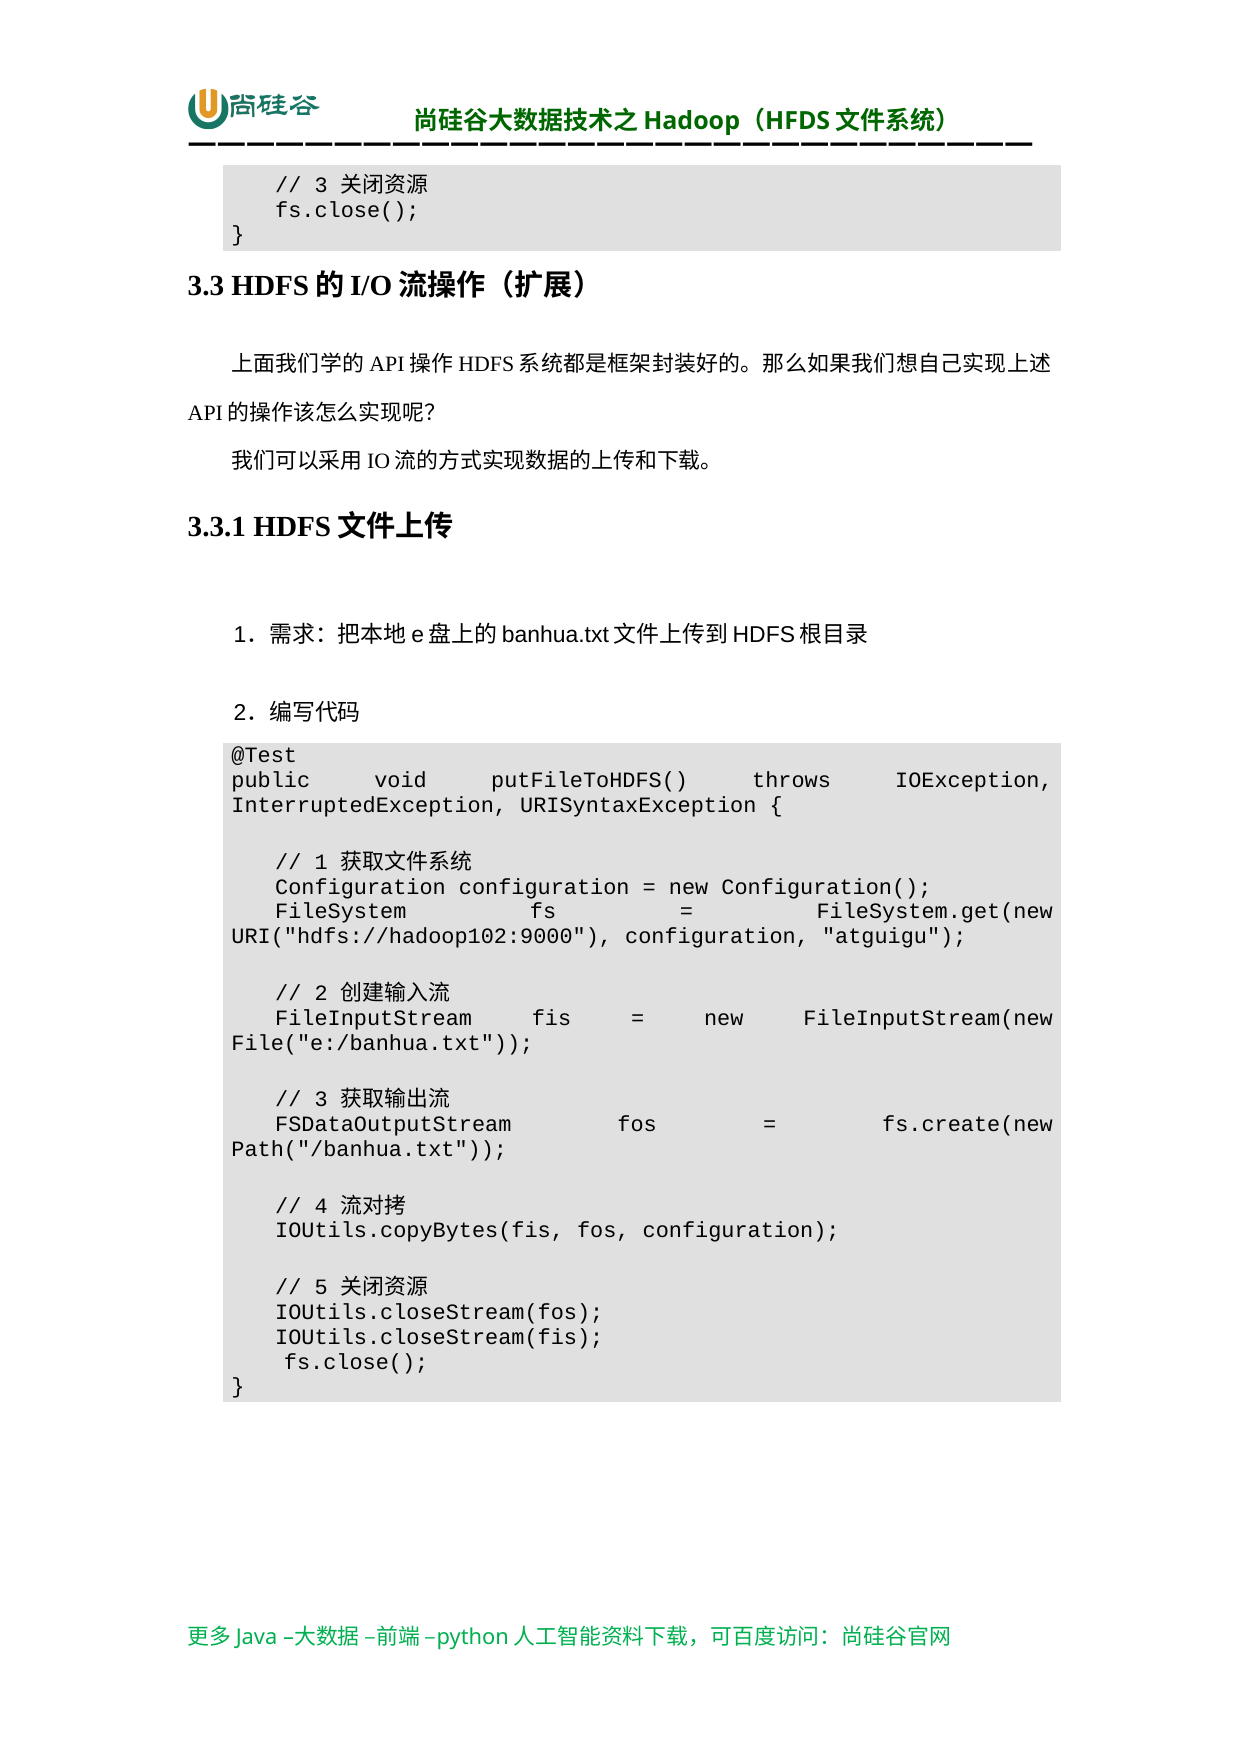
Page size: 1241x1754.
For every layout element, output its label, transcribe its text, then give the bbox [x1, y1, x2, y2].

text // 1 获取文件系统 [223, 844, 1061, 876]
text } [223, 224, 1061, 251]
subtitle 3.3.1 HDFS文件上传 [187, 491, 1053, 556]
picture [187, 88, 320, 130]
text 上面我们学的API操作HDFS系统都是框架封装好的。那么如果我们想自己实现上述API的操作该怎么实现呢？ [187, 346, 1053, 427]
text public void putFileToHDFS() throws IOException, InterruptedException, URISyntaxException { [223, 769, 1061, 819]
text FSDataOutputStream fos = fs.create(new Path("/banhua.txt")); [223, 1113, 1061, 1163]
text fs.close(); [223, 1351, 1061, 1376]
text IOUtils.closeStream(fis); [223, 1326, 1061, 1351]
text // 3 关闭资源 [223, 165, 1061, 199]
text 1．需求：把本地e盘上的banhua.txt文件上传到HDFS根目录 [187, 600, 1053, 665]
text IOUtils.copyBytes(fis, fos, configuration); [223, 1220, 1061, 1244]
text 2．编写代码 [187, 678, 1053, 743]
text @Test [223, 743, 1061, 769]
subtitle 3.3 HDFS的I/O流操作（扩展） [187, 251, 1053, 316]
text // 3 获取输出流 [223, 1081, 1061, 1113]
text FileSystem fs = FileSystem.get(new URI("hdfs://hadoop102:9000"), configuration, "atguigu"); [223, 901, 1061, 950]
text // 4 流对拷 [223, 1188, 1061, 1220]
text // 2 创建输入流 [223, 975, 1061, 1007]
text // 5 关闭资源 [223, 1269, 1061, 1301]
text FileInputStream fis = new FileInputStream(new File("e:/banhua.txt")); [223, 1007, 1061, 1057]
text } [223, 1376, 1061, 1402]
text IOUtils.closeStream(fos); [223, 1301, 1061, 1326]
text Configuration configuration = new Configuration(); [223, 876, 1061, 901]
text fs.close(); [223, 199, 1061, 224]
text 我们可以采用IO流的方式实现数据的上传和下载。 [187, 443, 1053, 476]
